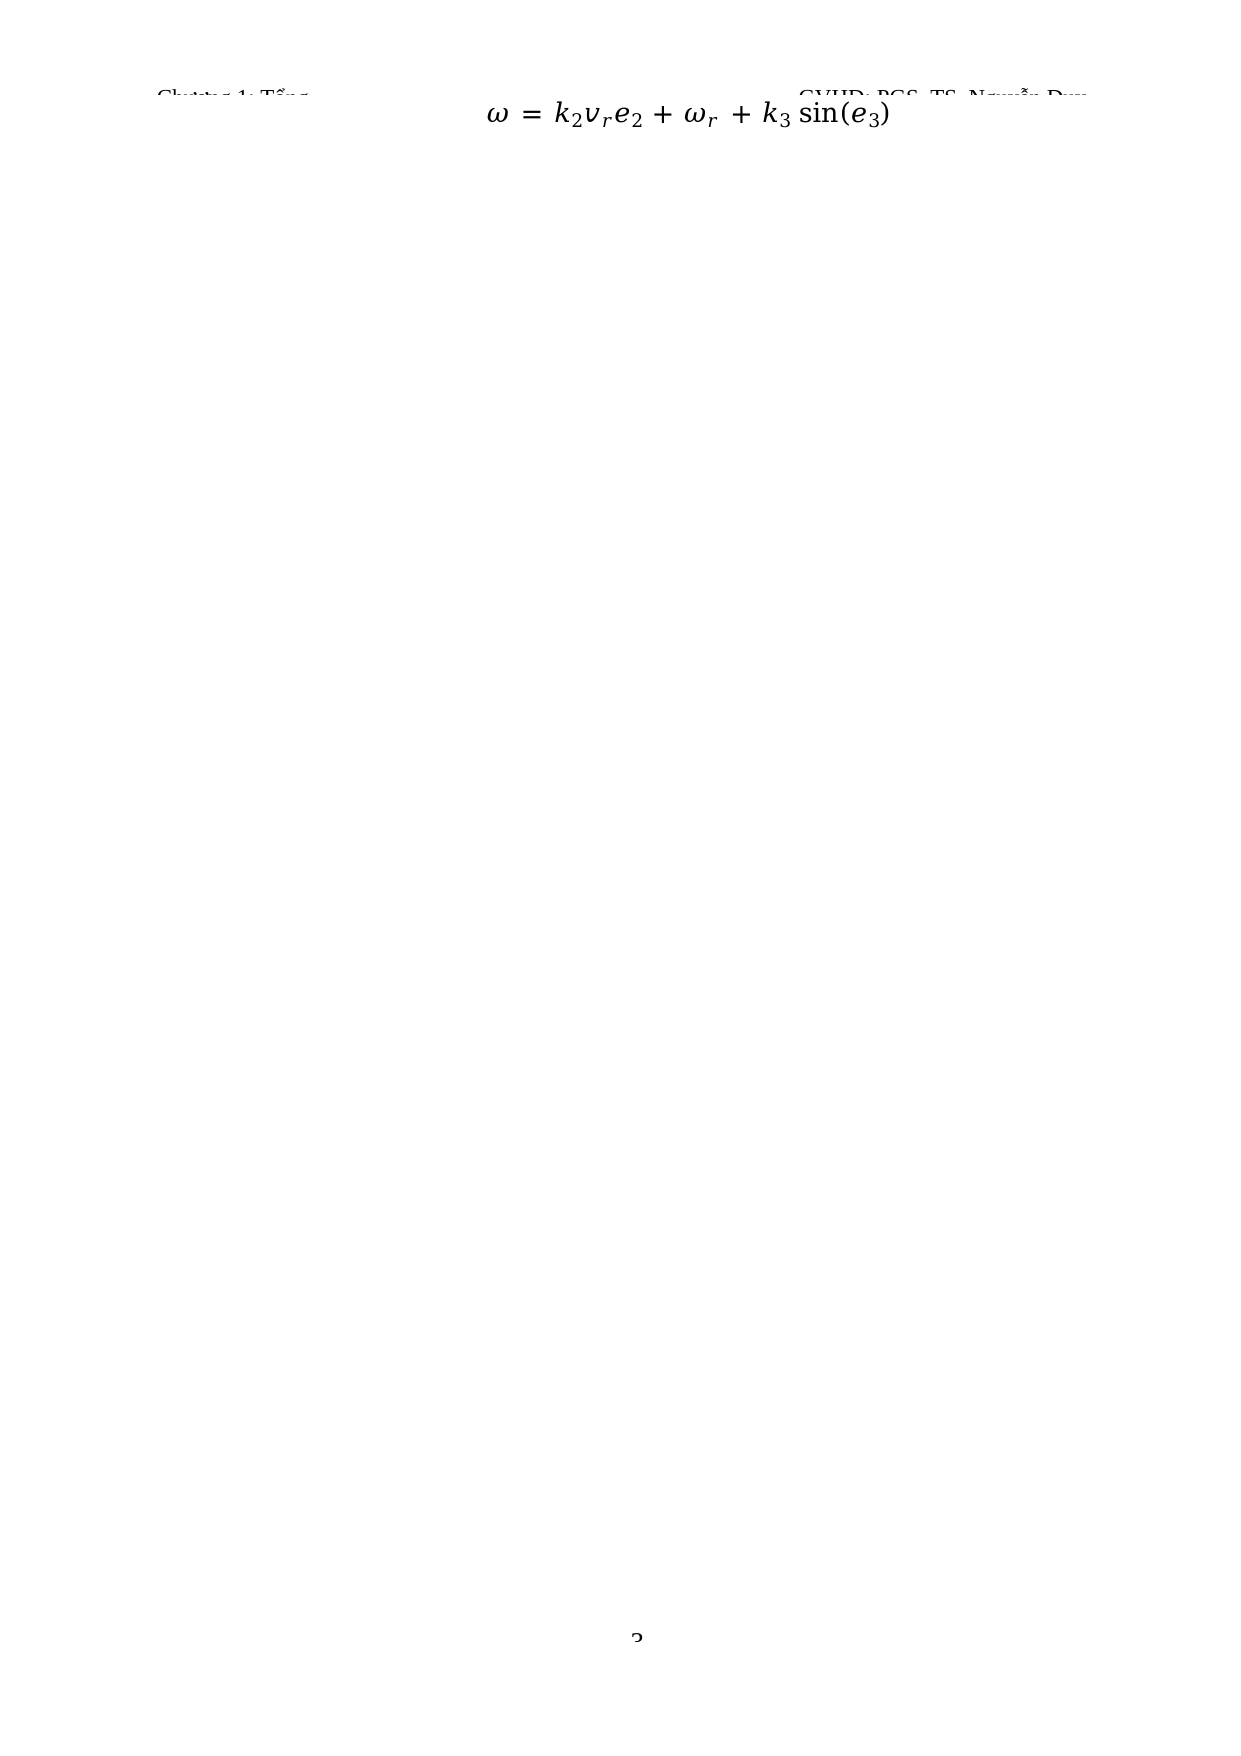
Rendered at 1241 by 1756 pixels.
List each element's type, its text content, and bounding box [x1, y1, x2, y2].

text 𝜔 = 𝑘2𝑣𝑟𝑒2 + 𝜔𝑟 + 𝑘3 sin(𝑒3) [485, 100, 1144, 128]
